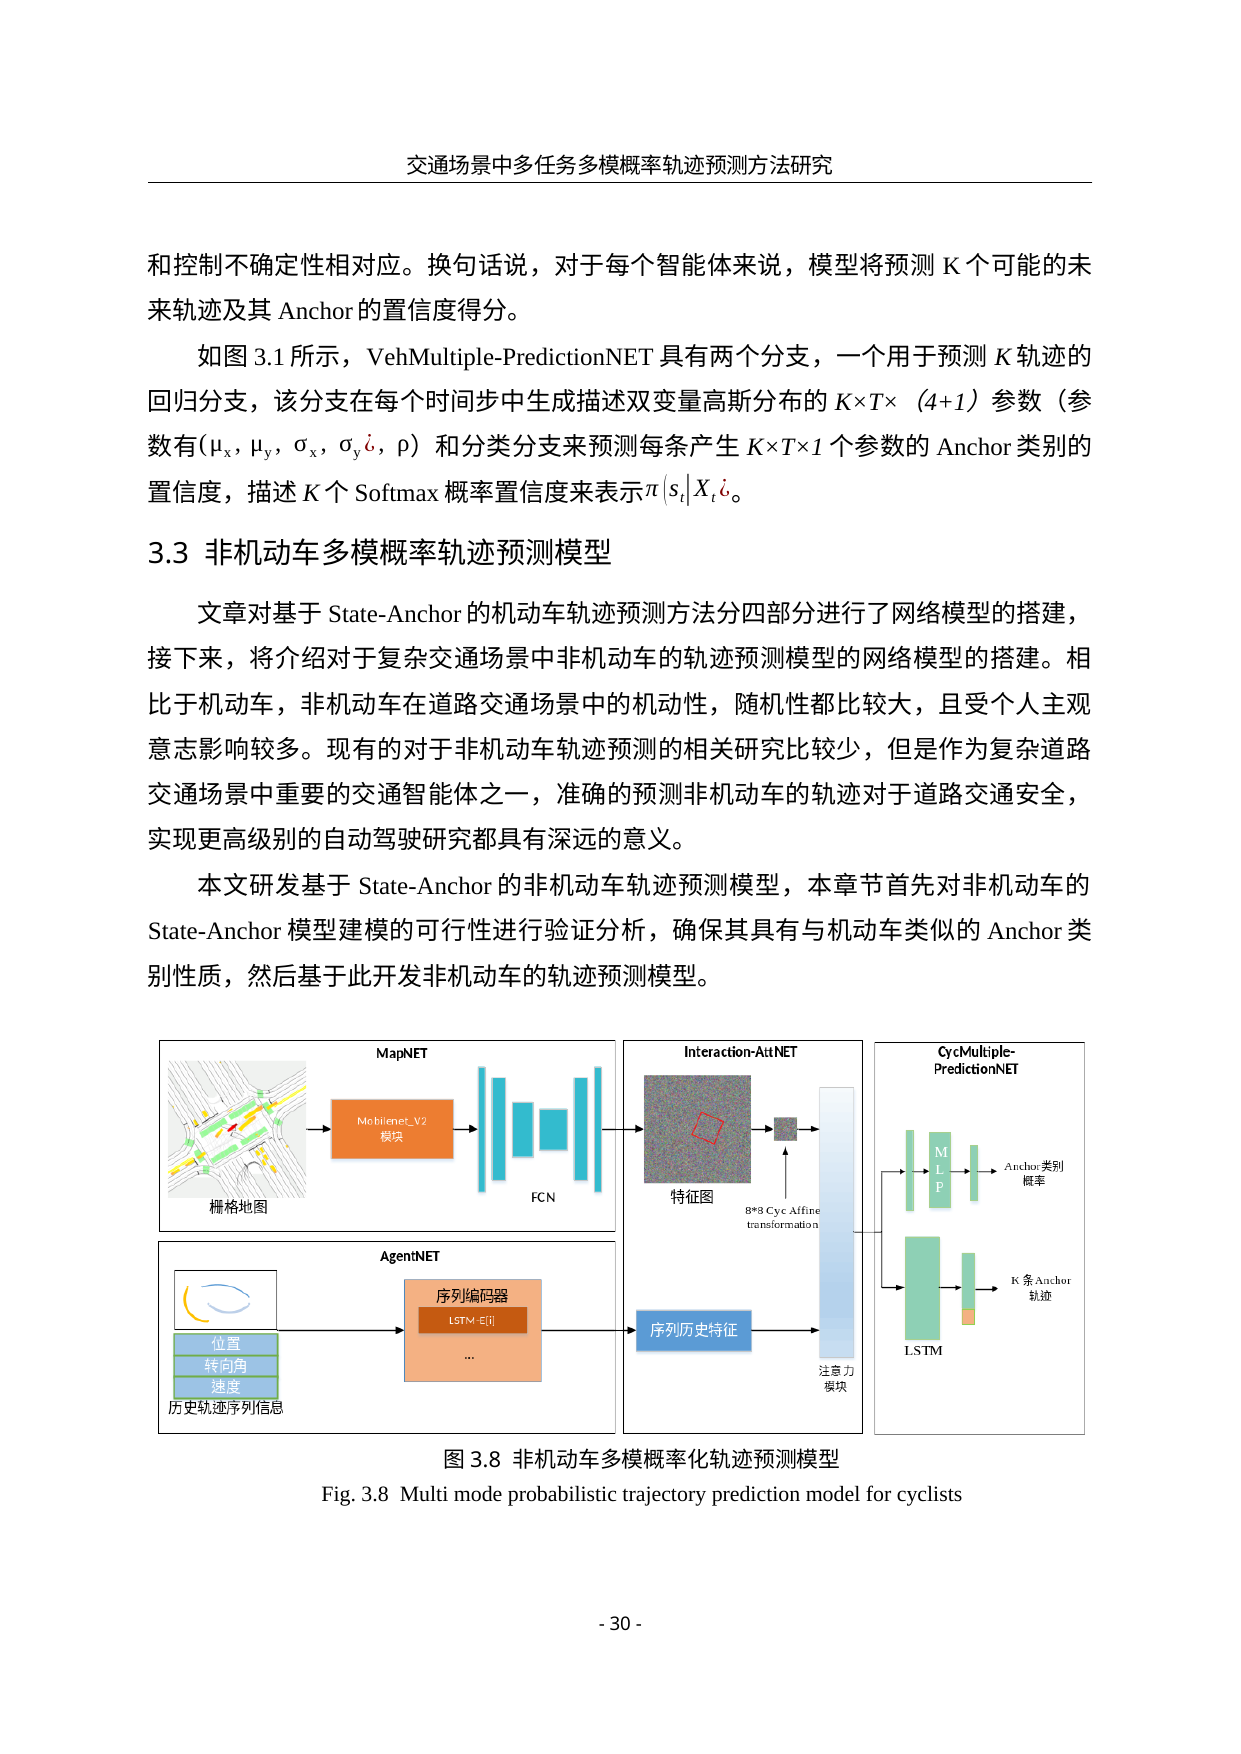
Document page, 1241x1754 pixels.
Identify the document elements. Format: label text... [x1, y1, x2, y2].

text 本文研发基于State-Anchor的非机动车轨迹预测模型，本章节首先对非机动车的State-Anchor模型建模的可行性进行验证分析，确保其具有与机动车类似的Anchor类别性质，然后基于此开发非机动车的轨迹预测模型。 [148, 865, 1092, 992]
text 图3.8 非机动车多模概率化轨迹预测模型 [148, 1442, 1092, 1473]
subtitle 3.3 非机动车多模概率轨迹预测模型 [148, 530, 1092, 572]
text Fig. 3.8 Multi mode probabilistic trajectory prediction model for cyclists [148, 1481, 1092, 1507]
text 文章对基于State-Anchor的机动车轨迹预测方法分四部分进行了网络模型的搭建，接下来，将介绍对于复杂交通场景中非机动车的轨迹预测模型的网络模型的搭建。相比于机动车，非机动车在道路交通场景中的机动性，随机性都比较大，且受个人主观意志影响较多。现有的对于非机动车轨迹预测的相关研究比较少，但是作为复杂道路交通场景中重要的交通智能体之一，准确的预测非机动车的轨迹对于道路交通安全，实现更高级别的自动驾驶研究都具有深远的意义。 [148, 593, 1092, 856]
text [148, 246, 1092, 327]
text 如图3.1所示，VehMultiple-PredictionNET具有两个分支，一个用于预测K轨迹的回归分支，该分支在每个时间步中生成描述双变量高斯分布的K×T×（4+1）参数（参数有）和分类分支来预测每条产生K×T×1个参数的Anchor类别的置信度，描述K个Softmax概率置信度来表示。 [148, 336, 1092, 508]
